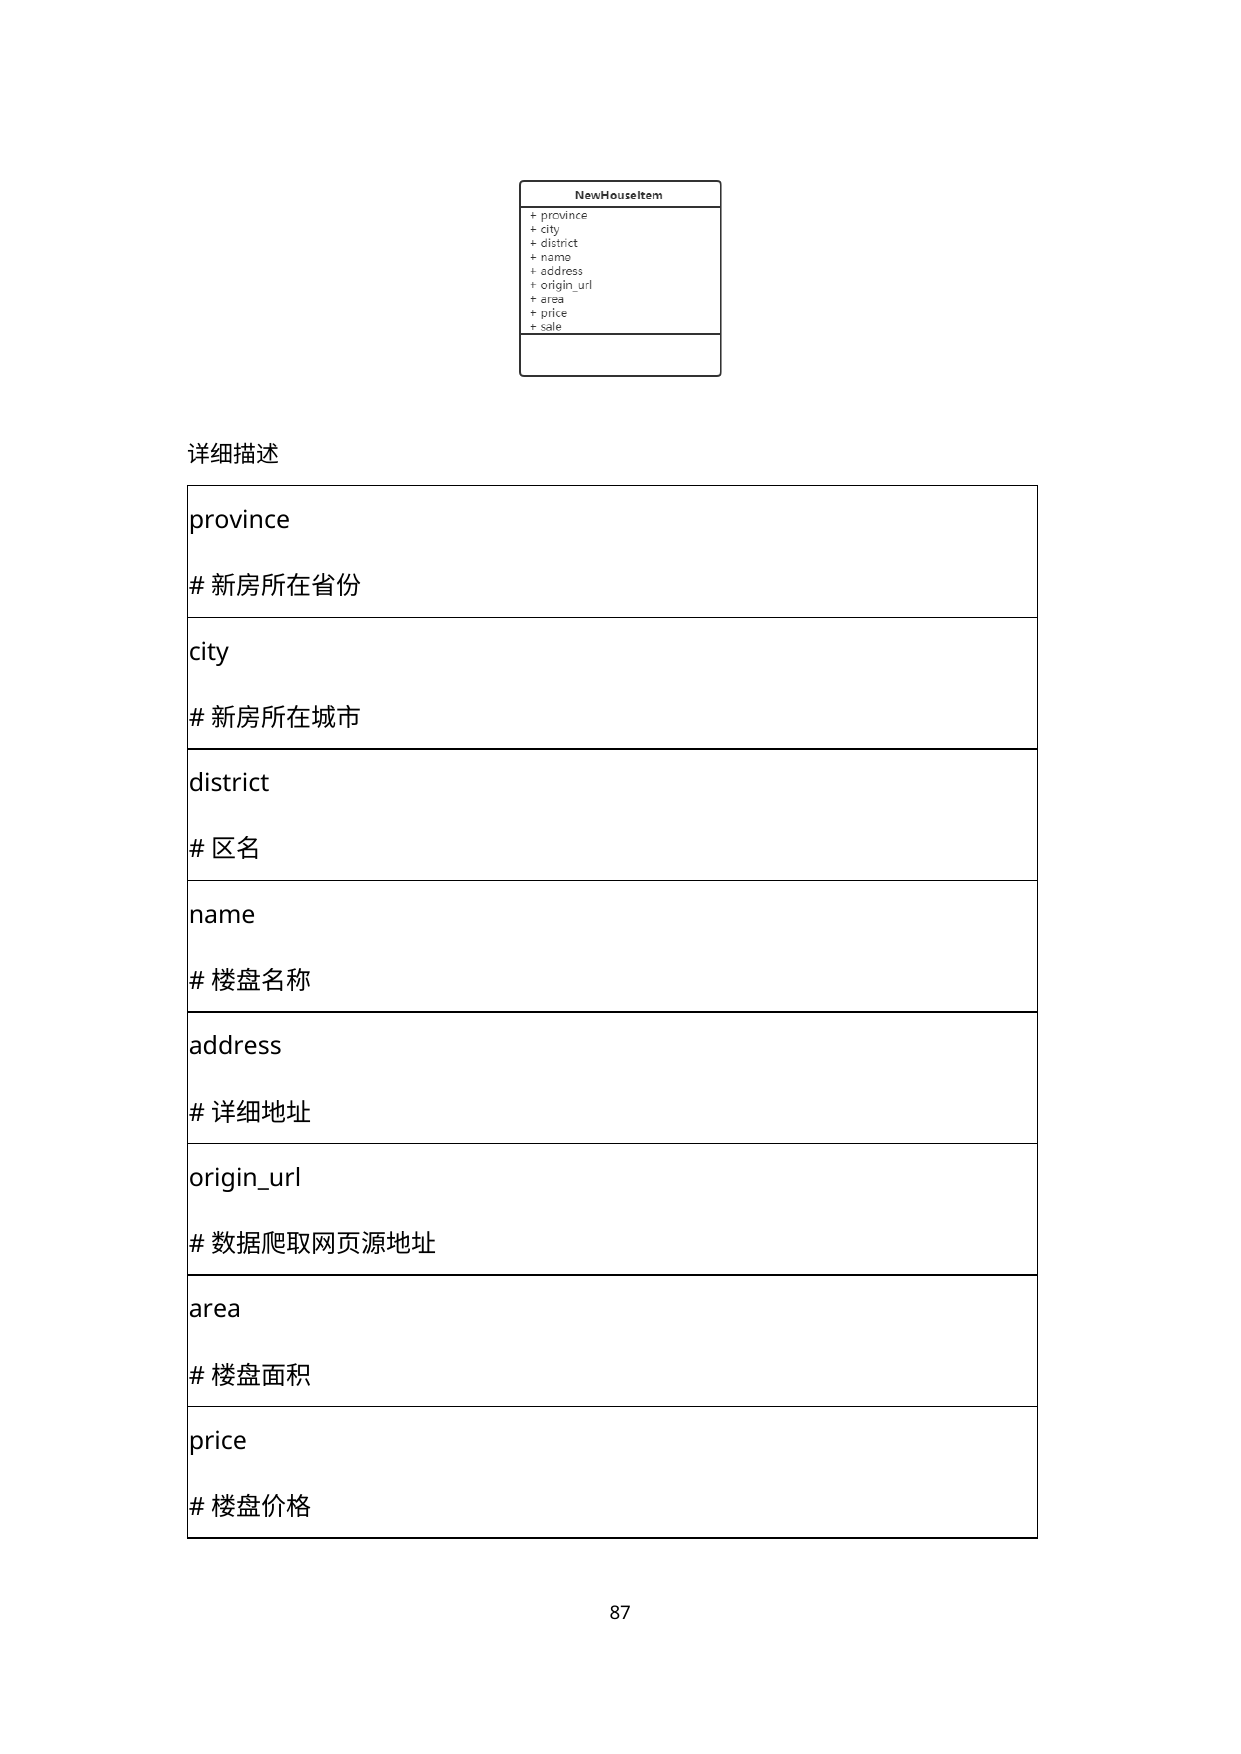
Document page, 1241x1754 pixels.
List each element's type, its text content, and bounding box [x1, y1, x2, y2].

text 详细描述 [187, 420, 1053, 485]
table_cell name # 楼盘名称 [188, 881, 1037, 1011]
table_cell address # 详细地址 [188, 1013, 1037, 1143]
table_cell origin_url # 数据爬取网页源地址 [188, 1144, 1037, 1274]
table_cell price # 楼盘价格 [188, 1407, 1037, 1537]
table_cell area # 楼盘面积 [188, 1276, 1037, 1406]
table_cell district # 区名 [188, 750, 1037, 879]
table_cell city # 新房所在城市 [188, 618, 1037, 748]
picture [498, 159, 742, 397]
table_header province # 新房所在省份 [188, 486, 1037, 616]
